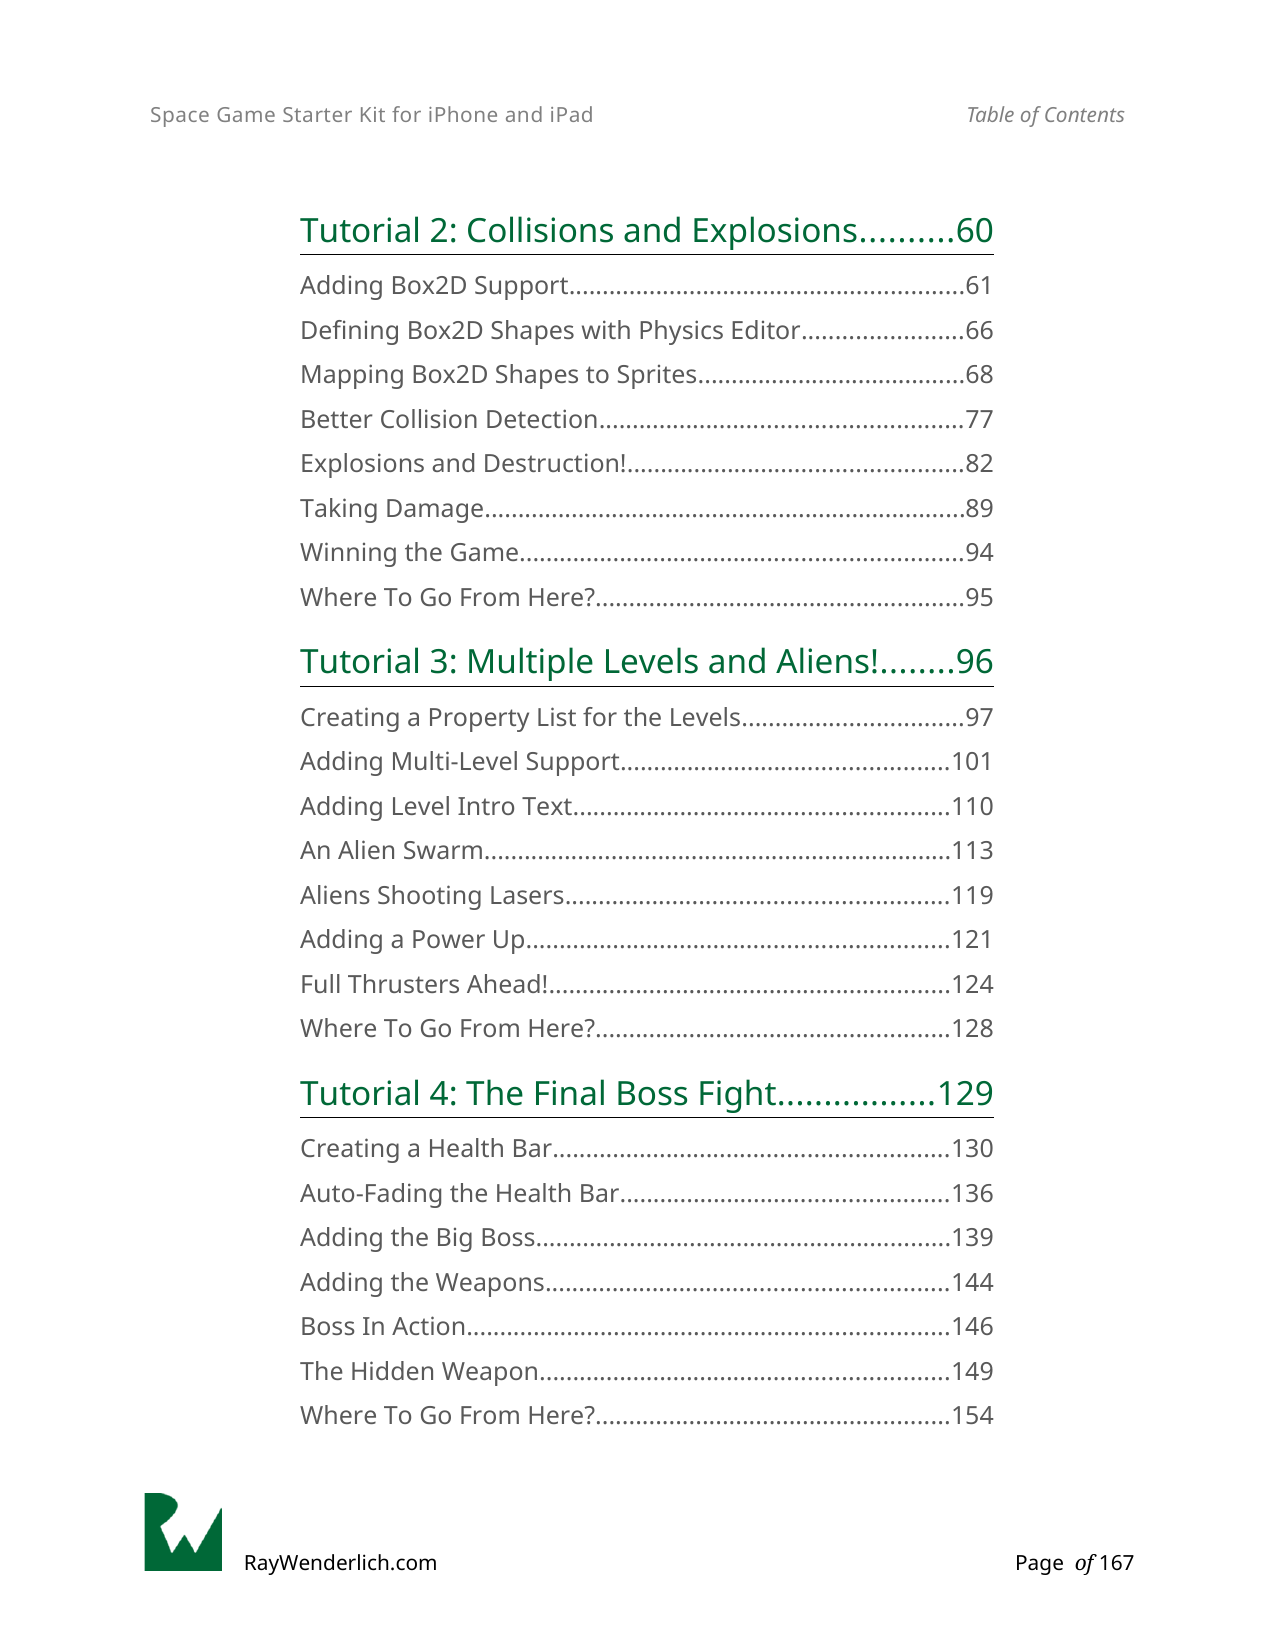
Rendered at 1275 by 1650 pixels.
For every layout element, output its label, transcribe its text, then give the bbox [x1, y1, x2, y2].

text Adding Box2D Support 61 [300, 268, 1125, 302]
text Aliens Shooting Lasers 119 [300, 877, 1125, 911]
text Where To Go From Here? 154 [300, 1398, 1125, 1432]
text Adding Multi-Level Support 101 [300, 744, 1125, 778]
text Creating a Health Bar 130 [300, 1131, 1125, 1165]
text Boss In Action 146 [300, 1309, 1125, 1343]
text Auto-Fading the Health Bar 136 [300, 1175, 1125, 1209]
text Explosions and Destruction! 82 [300, 446, 1125, 480]
text Adding the Big Boss 139 [300, 1220, 1125, 1254]
text An Alien Swarm 113 [300, 833, 1125, 867]
text Full Thrusters Ahead! 124 [300, 966, 1125, 1000]
text Defining Box2D Shapes with Physics Editor 66 [300, 312, 1125, 346]
text Where To Go From Here? 128 [300, 1011, 1125, 1045]
text Where To Go From Here? 95 [300, 579, 1125, 613]
text Tutorial 4: The Final Boss Fight 129 [300, 1070, 994, 1117]
text Adding the Weapons 144 [300, 1264, 1125, 1298]
text Taking Damage 89 [300, 490, 1125, 524]
text Better Collision Detection 77 [300, 401, 1125, 435]
text Mapping Box2D Shapes to Sprites 68 [300, 357, 1125, 391]
text Winning the Game 94 [300, 535, 1125, 569]
text Adding Level Intro Text 110 [300, 788, 1125, 822]
picture [144, 1493, 222, 1571]
text Tutorial 2: Collisions and Explosions 60 [300, 207, 994, 254]
text Tutorial 3: Multiple Levels and Aliens! 96 [300, 638, 994, 686]
text The Hidden Weapon 149 [300, 1353, 1125, 1387]
text Creating a Property List for the Levels 97 [300, 699, 1125, 733]
text Adding a Power Up 121 [300, 922, 1125, 956]
